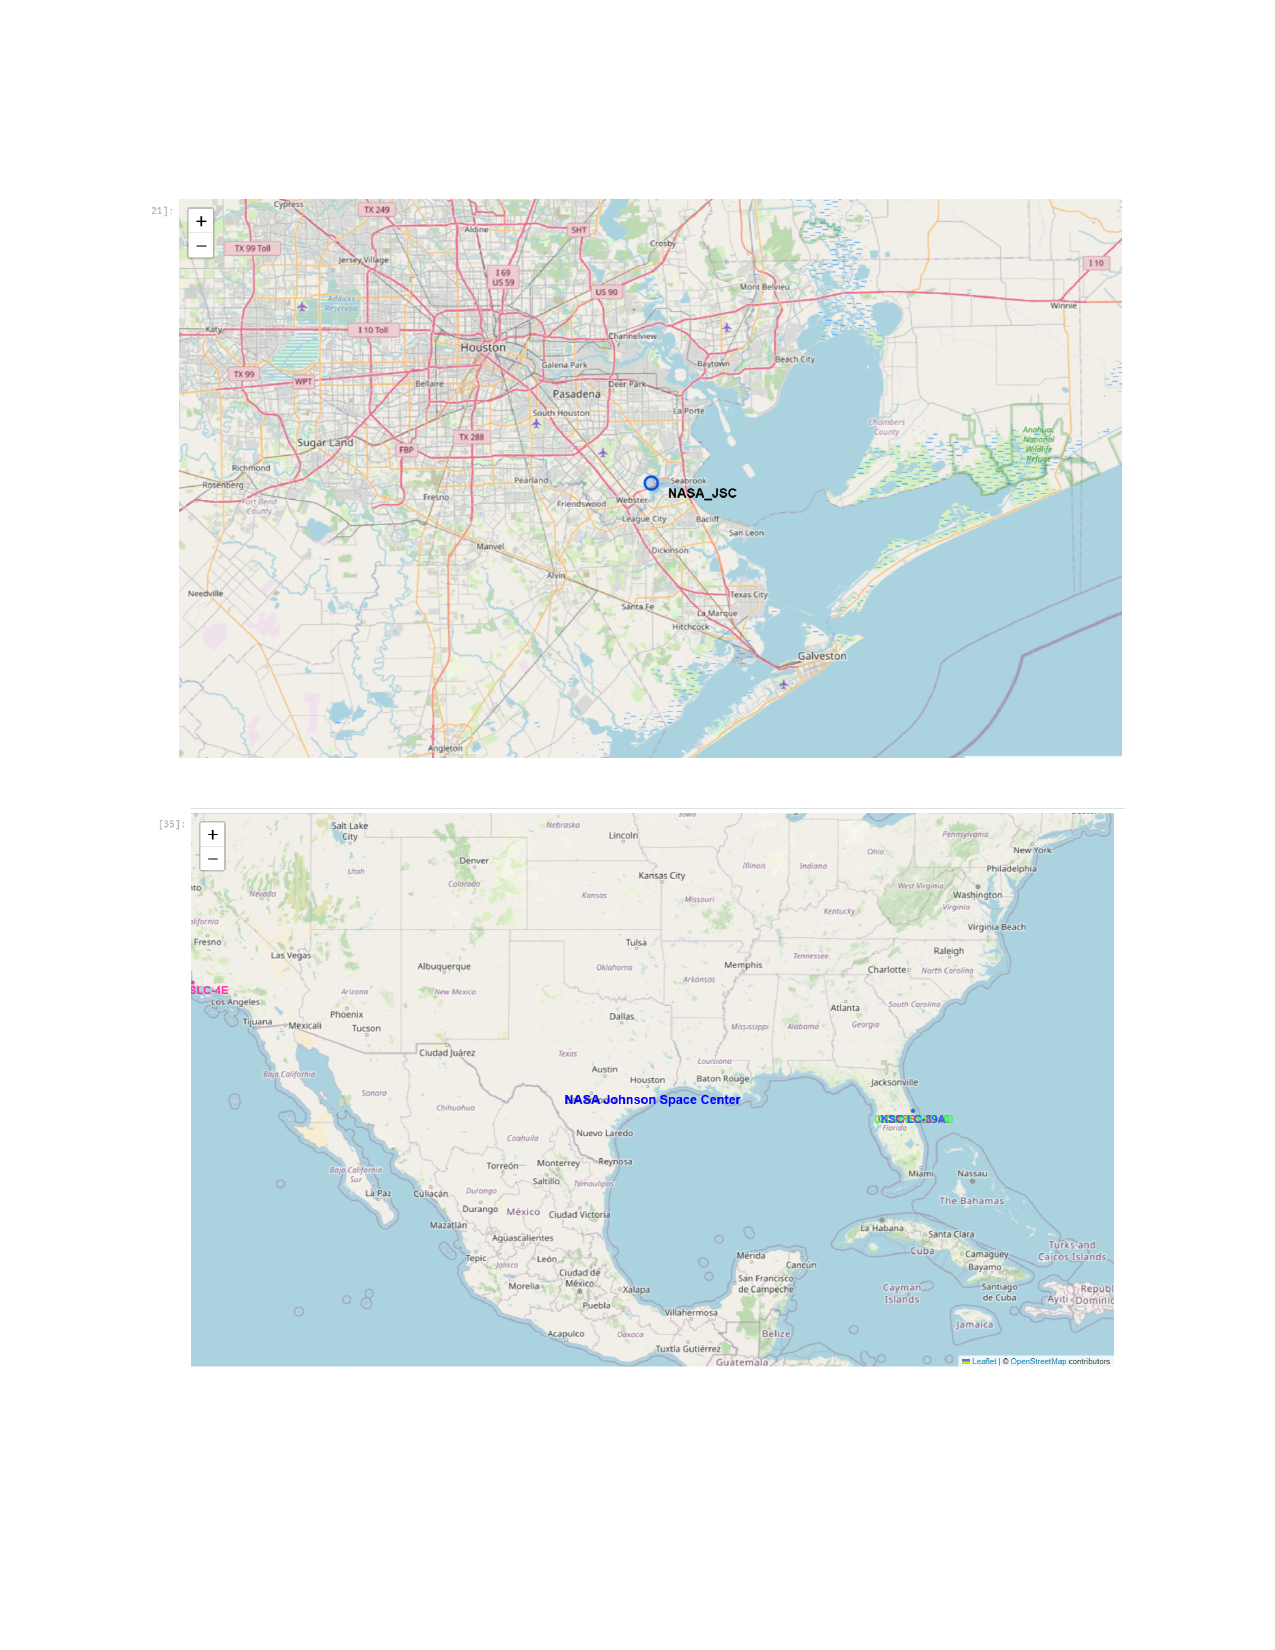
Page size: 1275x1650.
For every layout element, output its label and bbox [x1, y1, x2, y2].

picture [150, 808, 1125, 1377]
picture [150, 197, 1122, 756]
